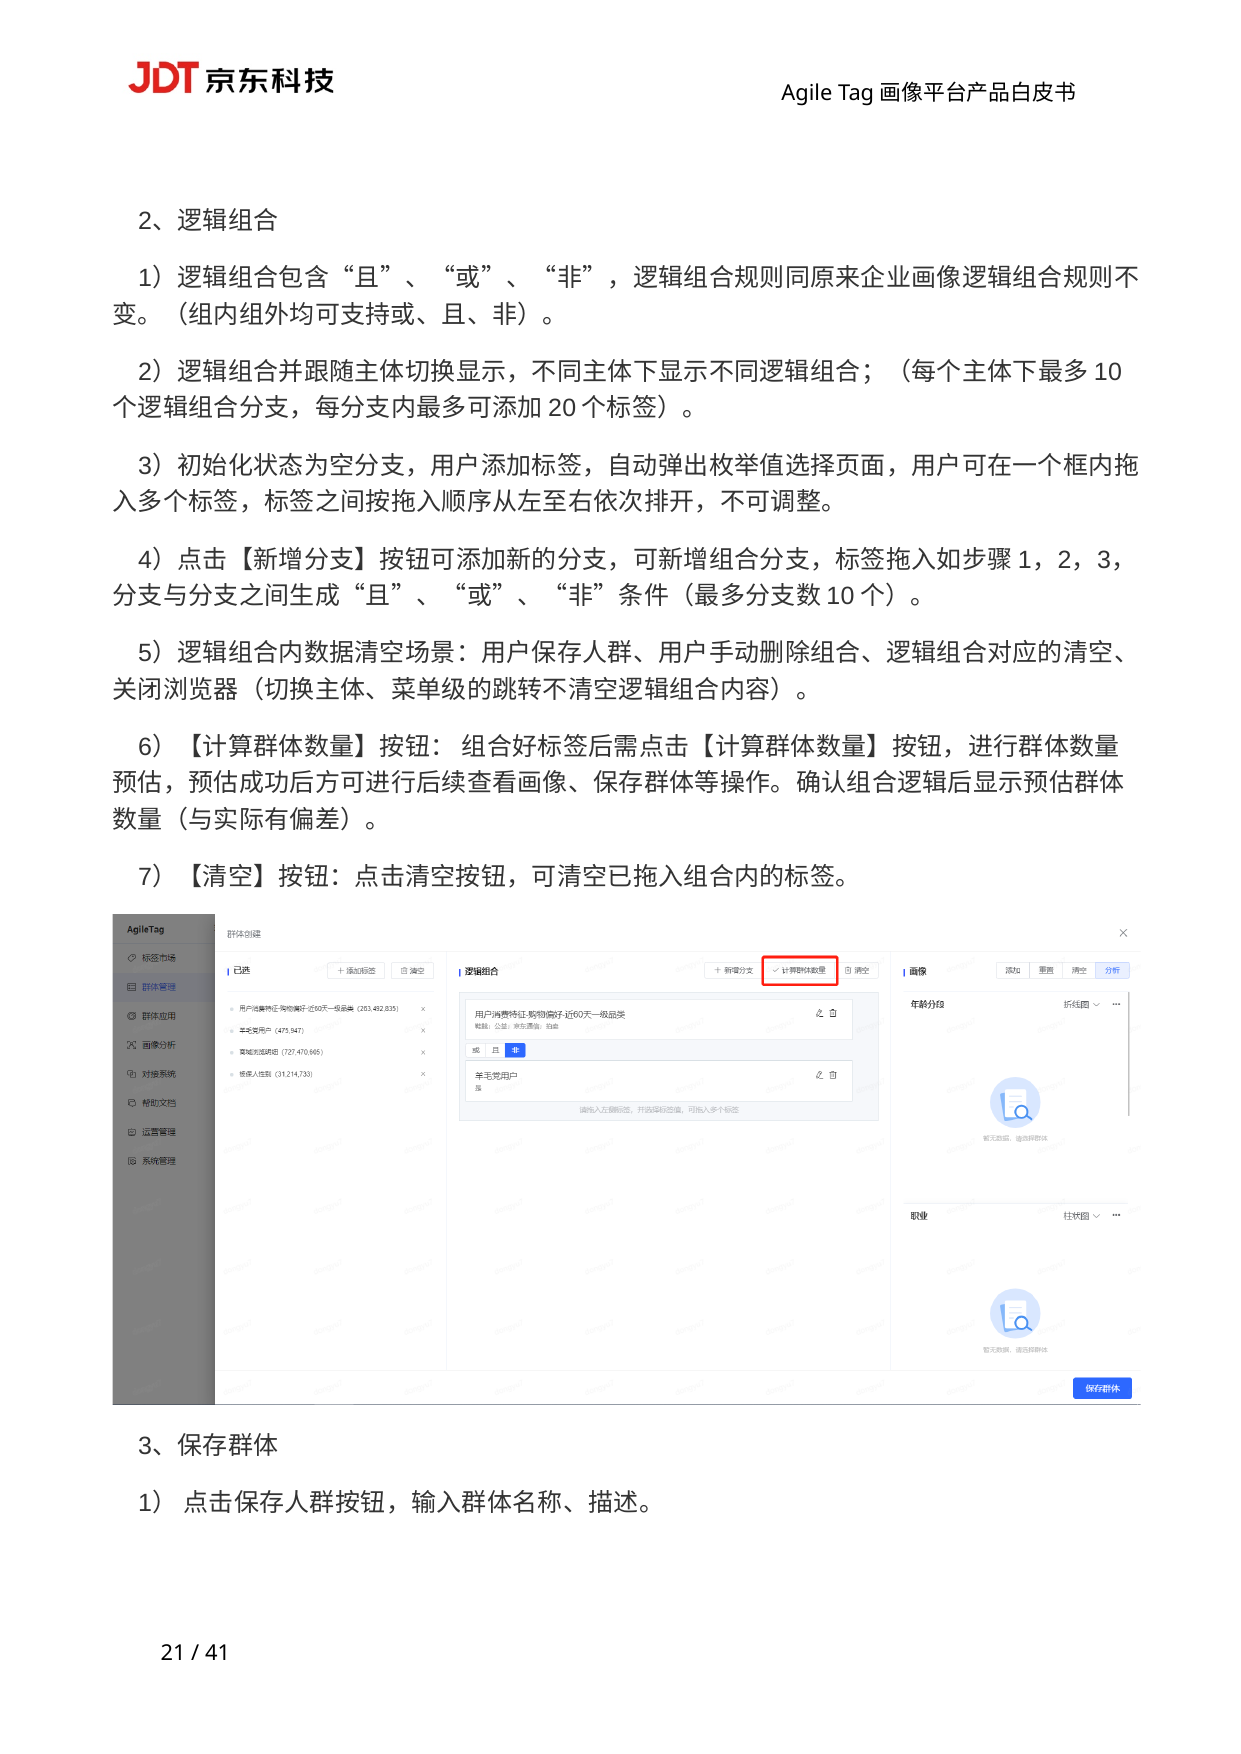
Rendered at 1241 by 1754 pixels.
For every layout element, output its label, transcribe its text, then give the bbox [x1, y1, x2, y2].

picture [112, 914, 1141, 1405]
text 7）【清空】按钮：点击清空按钮，可清空已拖入组合内的标签。 [112, 857, 1141, 893]
text 2）逻辑组合并跟随主体切换显示，不同主体下显示不同逻辑组合；（每个主体下最多10个逻辑组合分支，每分支内最多可添加20个标签）。 [112, 352, 1141, 424]
text 5）逻辑组合内数据清空场景：用户保存人群、用户手动删除组合、逻辑组合对应的清空、关闭浏览器（切换主体、菜单级的跳转不清空逻辑组合内容）。 [112, 633, 1141, 705]
picture [112, 53, 349, 101]
text 6）【计算群体数量】按钮： 组合好标签后需点击【计算群体数量】按钮，进行群体数量预估，预估成功后方可进行后续查看画像、保存群体等操作。确认组合逻辑后显示预估群体数量（与实际有偏差）。 [112, 727, 1141, 835]
text 2、逻辑组合 [112, 200, 1141, 237]
text 1） 点击保存人群按钮，输入群体名称、描述。 [112, 1483, 1141, 1519]
text 3、保存群体 [112, 1425, 1141, 1462]
text 3）初始化状态为空分支，用户添加标签，自动弹出枚举值选择页面，用户可在一个框内拖入多个标签，标签之间按拖入顺序从左至右依次排开，不可调整。 [112, 445, 1141, 518]
text 1）逻辑组合包含“且”、“或”、“非”，逻辑组合规则同原来企业画像逻辑组合规则不变。（组内组外均可支持或、且、非）。 [112, 258, 1141, 330]
text 4）点击【新增分支】按钮可添加新的分支，可新增组合分支，标签拖入如步骤1，2，3，分支与分支之间生成“且”、“或”、“非”条件（最多分支数10个）。 [112, 539, 1141, 612]
